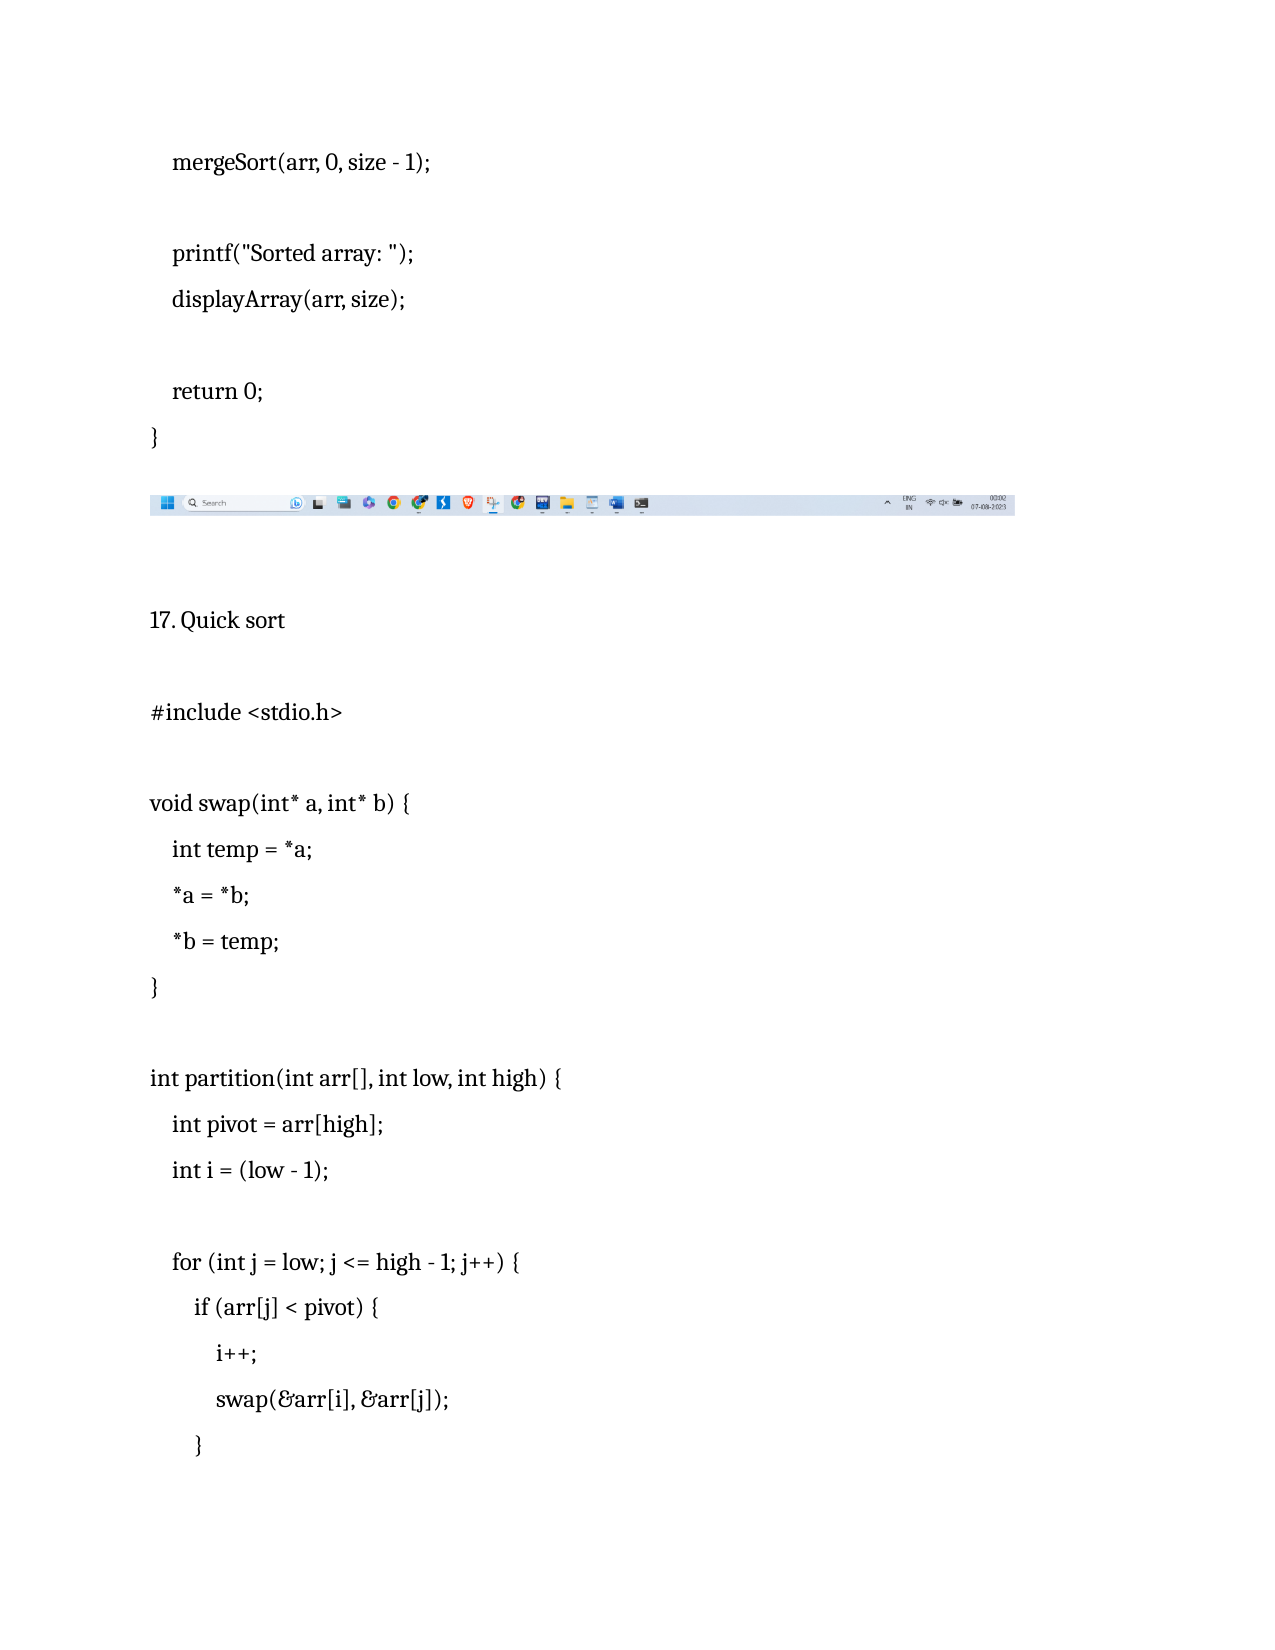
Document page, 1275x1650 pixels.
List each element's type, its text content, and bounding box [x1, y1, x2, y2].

text *b = temp; [150, 929, 1125, 954]
text mergeSort(arr, 0, size - 1); [150, 150, 1125, 175]
text swap(&arr[i], &arr[j]); [150, 1387, 1125, 1412]
text int partition(int arr[], int low, int high) { [150, 1067, 1125, 1092]
text return 0; [150, 379, 1125, 404]
text } [150, 1433, 1125, 1458]
text int temp = *a; [150, 837, 1125, 862]
text displayArray(arr, size); [150, 287, 1125, 312]
text } [150, 975, 1125, 1000]
text int pivot = arr[high]; [150, 1112, 1125, 1137]
text i++; [150, 1342, 1125, 1367]
text #include <stdio.h> [150, 700, 1125, 725]
text for (int j = low; j <= high - 1; j++) { [150, 1250, 1125, 1275]
text 17. Quick sort [150, 608, 1125, 633]
text *a = *b; [150, 883, 1125, 908]
text void swap(int* a, int* b) { [150, 792, 1125, 817]
text if (arr[j] < pivot) { [150, 1296, 1125, 1321]
text printf("Sorted array: "); [150, 242, 1125, 267]
text } [150, 425, 1125, 450]
text int i = (low - 1); [150, 1158, 1125, 1183]
